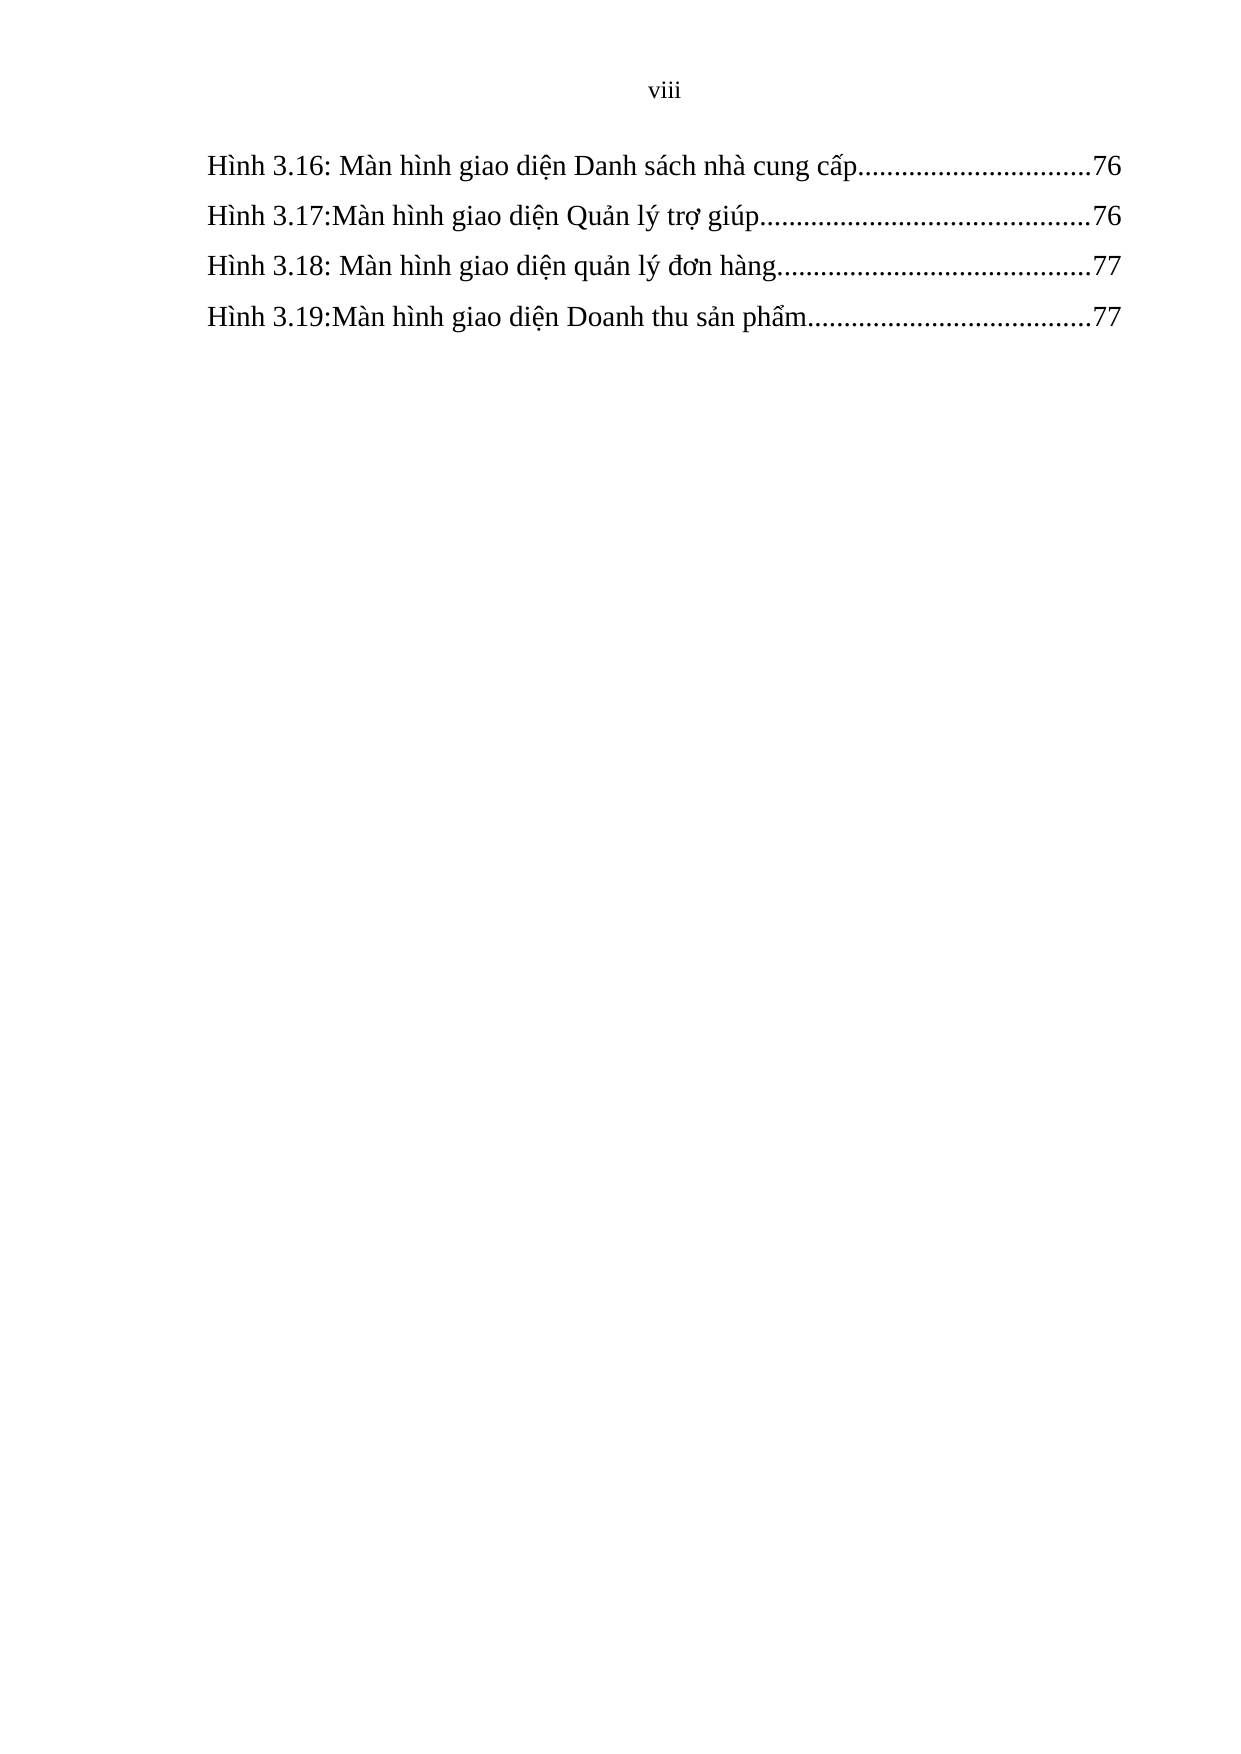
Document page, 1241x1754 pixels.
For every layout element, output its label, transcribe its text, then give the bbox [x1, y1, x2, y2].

text Hình 3.17:Màn hình giao diện Quản lý trợ giúp 76 [207, 198, 1122, 232]
text Hình 3.16: Màn hình giao diện Danh sách nhà cung cấp 76 [207, 148, 1122, 181]
text Hình 3.19:Màn hình giao diện Doanh thu sản phẩm 77 [207, 299, 1122, 332]
text Hình 3.18: Màn hình giao diện quản lý đơn hàng 77 [207, 248, 1122, 282]
